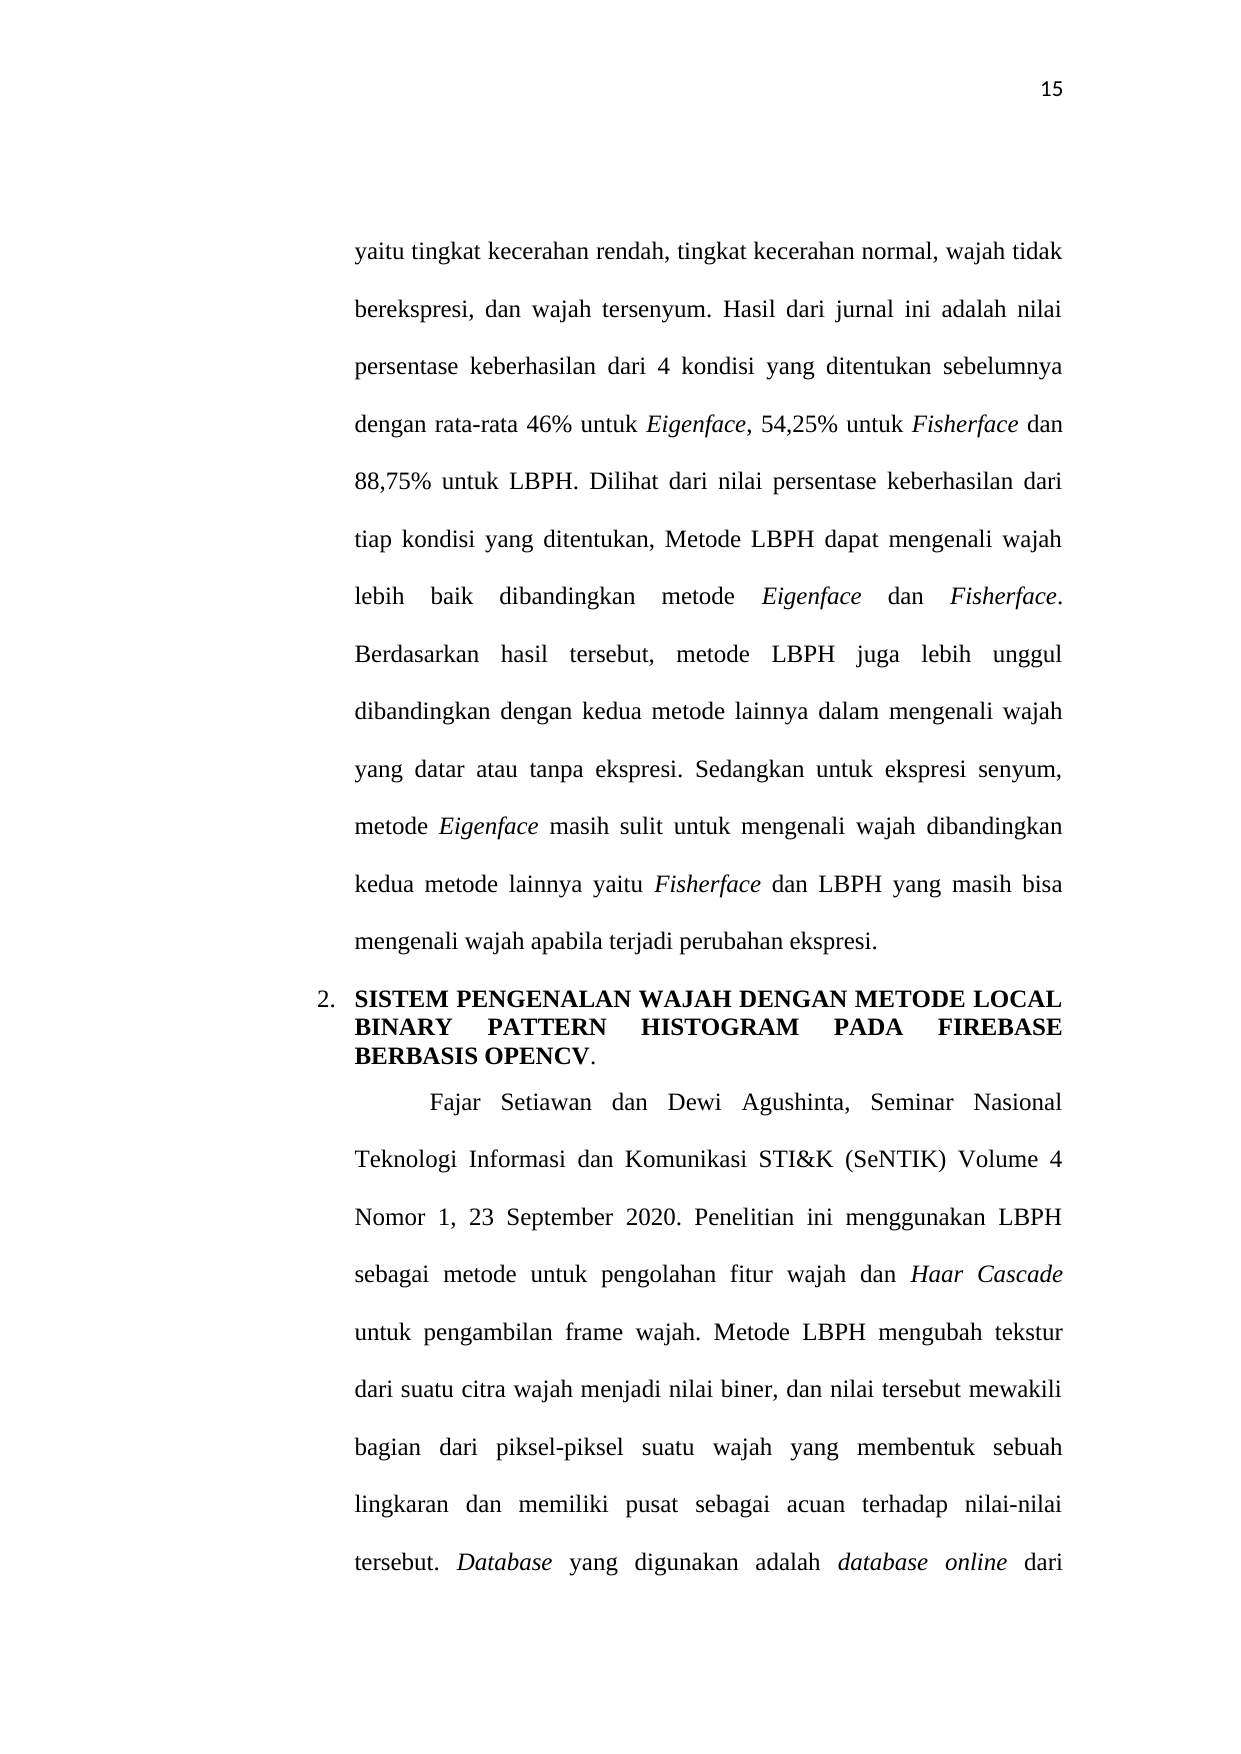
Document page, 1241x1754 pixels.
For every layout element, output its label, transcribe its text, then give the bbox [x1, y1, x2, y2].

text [354, 1087, 1063, 1575]
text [354, 236, 1063, 955]
list SISTEM PENGENALAN WAJAH DENGAN METODE LOCAL BINARY PATTERN HISTOGRAM PADA FIREBASE BERBASIS OPENCV. [317, 984, 1063, 1070]
